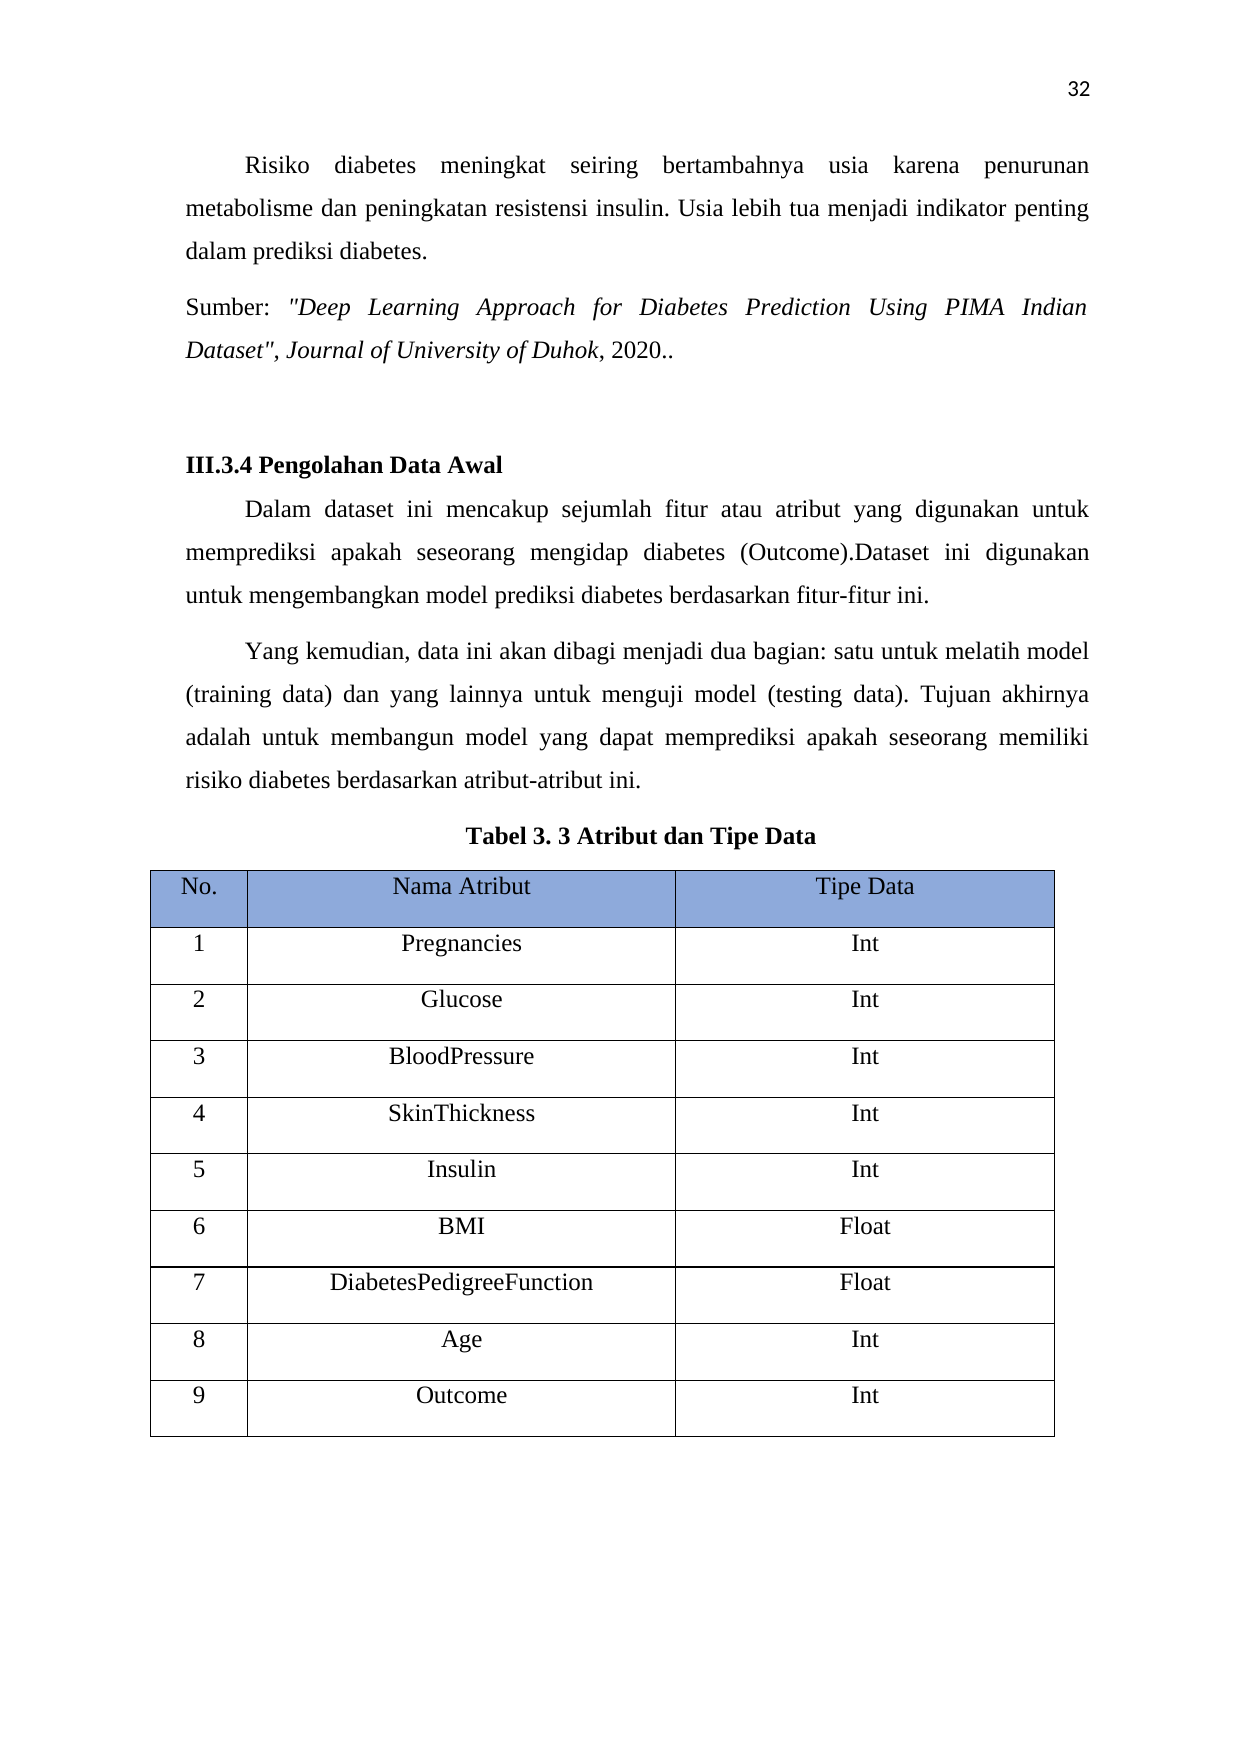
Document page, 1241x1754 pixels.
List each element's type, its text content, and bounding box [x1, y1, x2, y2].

text Sumber: "Deep Learning Approach for Diabetes Prediction Using PIMA Indian Dataset", Journal of University of Duhok, 2020.. [185, 292, 1090, 364]
text Risiko diabetes meningkat seiring bertambahnya usia karena penurunan metabolisme dan peningkatan resistensi insulin. Usia lebih tua menjadi indikator penting dalam prediksi diabetes. [185, 150, 1090, 265]
table_cell 2 [151, 985, 247, 1040]
text Tabel 3. 3 Atribut dan Tipe Data [150, 821, 1090, 849]
table_cell 9 [151, 1381, 247, 1436]
table_cell DiabetesPedigreeFunction [248, 1268, 675, 1323]
table_cell Int [676, 1041, 1054, 1097]
table_cell Age [248, 1324, 675, 1379]
table_cell Int [676, 1324, 1054, 1379]
table_cell Int [676, 928, 1054, 983]
table_cell Int [676, 985, 1054, 1040]
table_cell 6 [151, 1211, 247, 1266]
table_cell Float [676, 1268, 1054, 1323]
table_cell Insulin [248, 1154, 675, 1210]
table_cell 8 [151, 1324, 247, 1379]
table_cell Int [676, 1381, 1054, 1436]
table_cell 1 [151, 928, 247, 983]
table_header Tipe Data [676, 871, 1054, 927]
table_cell BloodPressure [248, 1041, 675, 1097]
table_cell 7 [151, 1268, 247, 1323]
table_header Nama Atribut [248, 871, 675, 927]
table_header No. [151, 871, 247, 927]
table_cell 5 [151, 1154, 247, 1210]
table_cell 4 [151, 1098, 247, 1153]
subtitle Pengolahan Data Awal [185, 450, 1090, 479]
table_cell Int [676, 1098, 1054, 1153]
table_cell Outcome [248, 1381, 675, 1436]
table_cell Int [676, 1154, 1054, 1210]
table_cell Float [676, 1211, 1054, 1266]
table_cell SkinThickness [248, 1098, 675, 1153]
table_cell BMI [248, 1211, 675, 1266]
text Dalam dataset ini mencakup sejumlah fitur atau atribut yang digunakan untuk memprediksi apakah seseorang mengidap diabetes (Outcome).Dataset ini digunakan untuk mengembangkan model prediksi diabetes berdasarkan fitur-fitur ini. [185, 494, 1090, 609]
table_cell Glucose [248, 985, 675, 1040]
text Yang kemudian, data ini akan dibagi menjadi dua bagian: satu untuk melatih model (training data) dan yang lainnya untuk menguji model (testing data). Tujuan akhirnya adalah untuk membangun model yang dapat memprediksi apakah seseorang memiliki risiko diabetes berdasarkan atribut-atribut ini. [185, 636, 1090, 794]
table_cell Pregnancies [248, 928, 675, 983]
table_cell 3 [151, 1041, 247, 1097]
